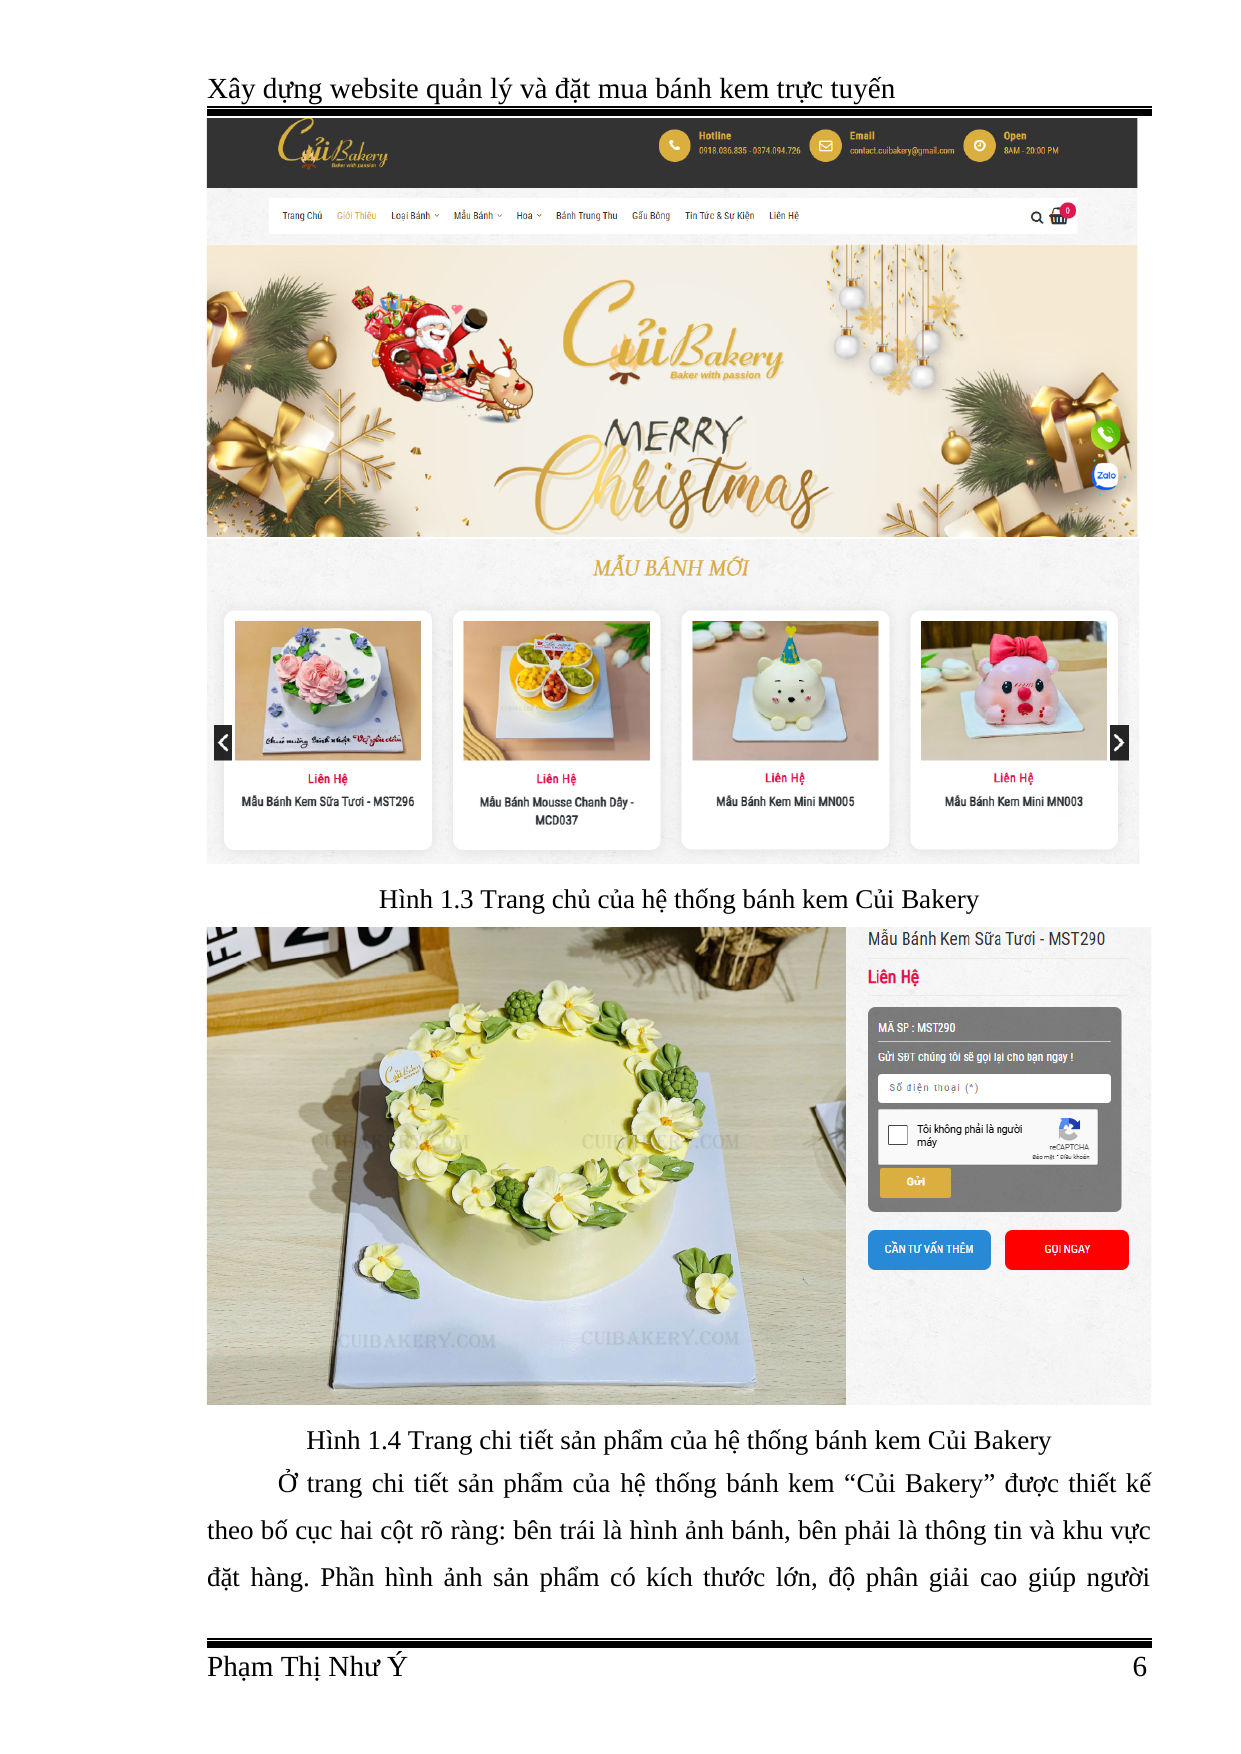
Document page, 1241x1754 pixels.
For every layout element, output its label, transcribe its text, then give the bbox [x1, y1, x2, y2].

picture [206, 118, 1138, 537]
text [207, 1468, 1152, 1592]
picture [206, 539, 1140, 864]
picture [206, 927, 1152, 1405]
